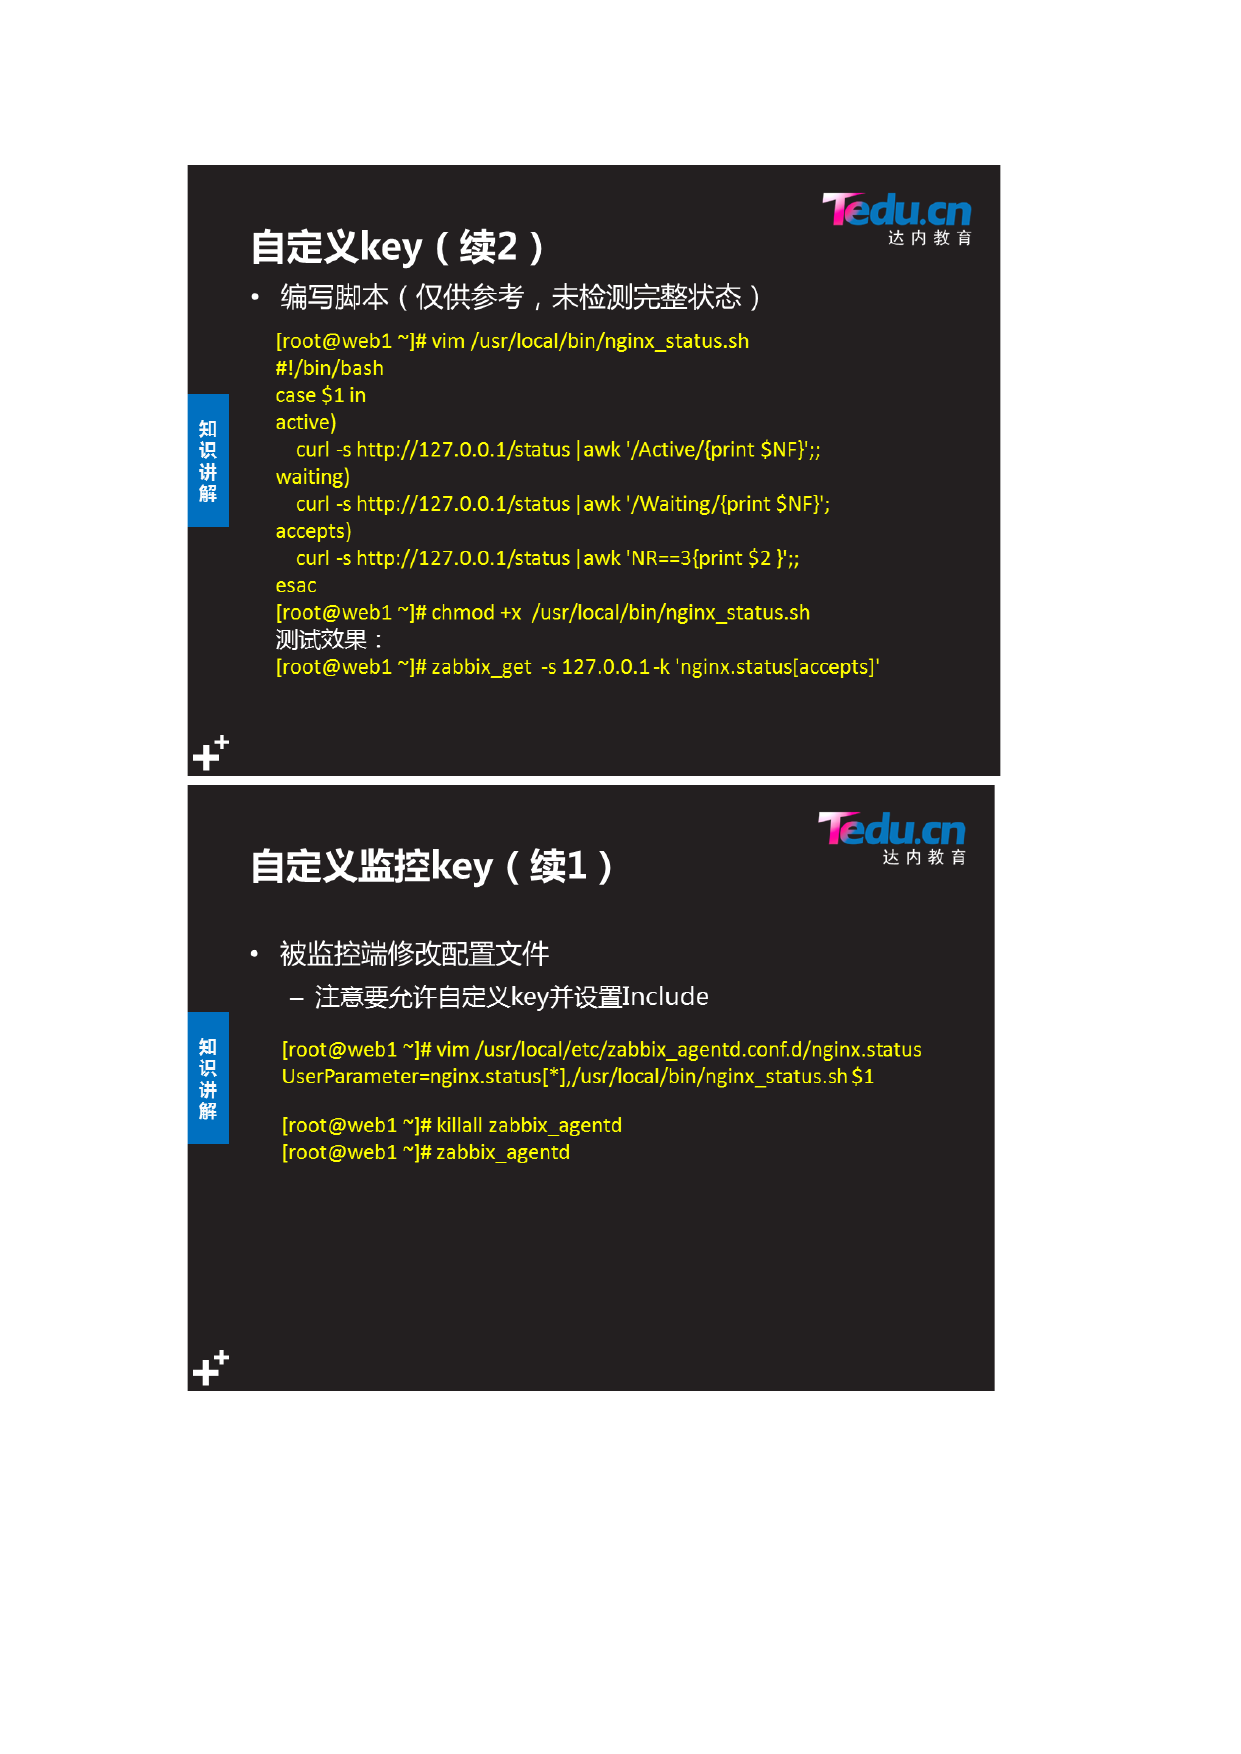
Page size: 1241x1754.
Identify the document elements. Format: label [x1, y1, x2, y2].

picture [187, 165, 1001, 776]
picture [187, 785, 995, 1391]
